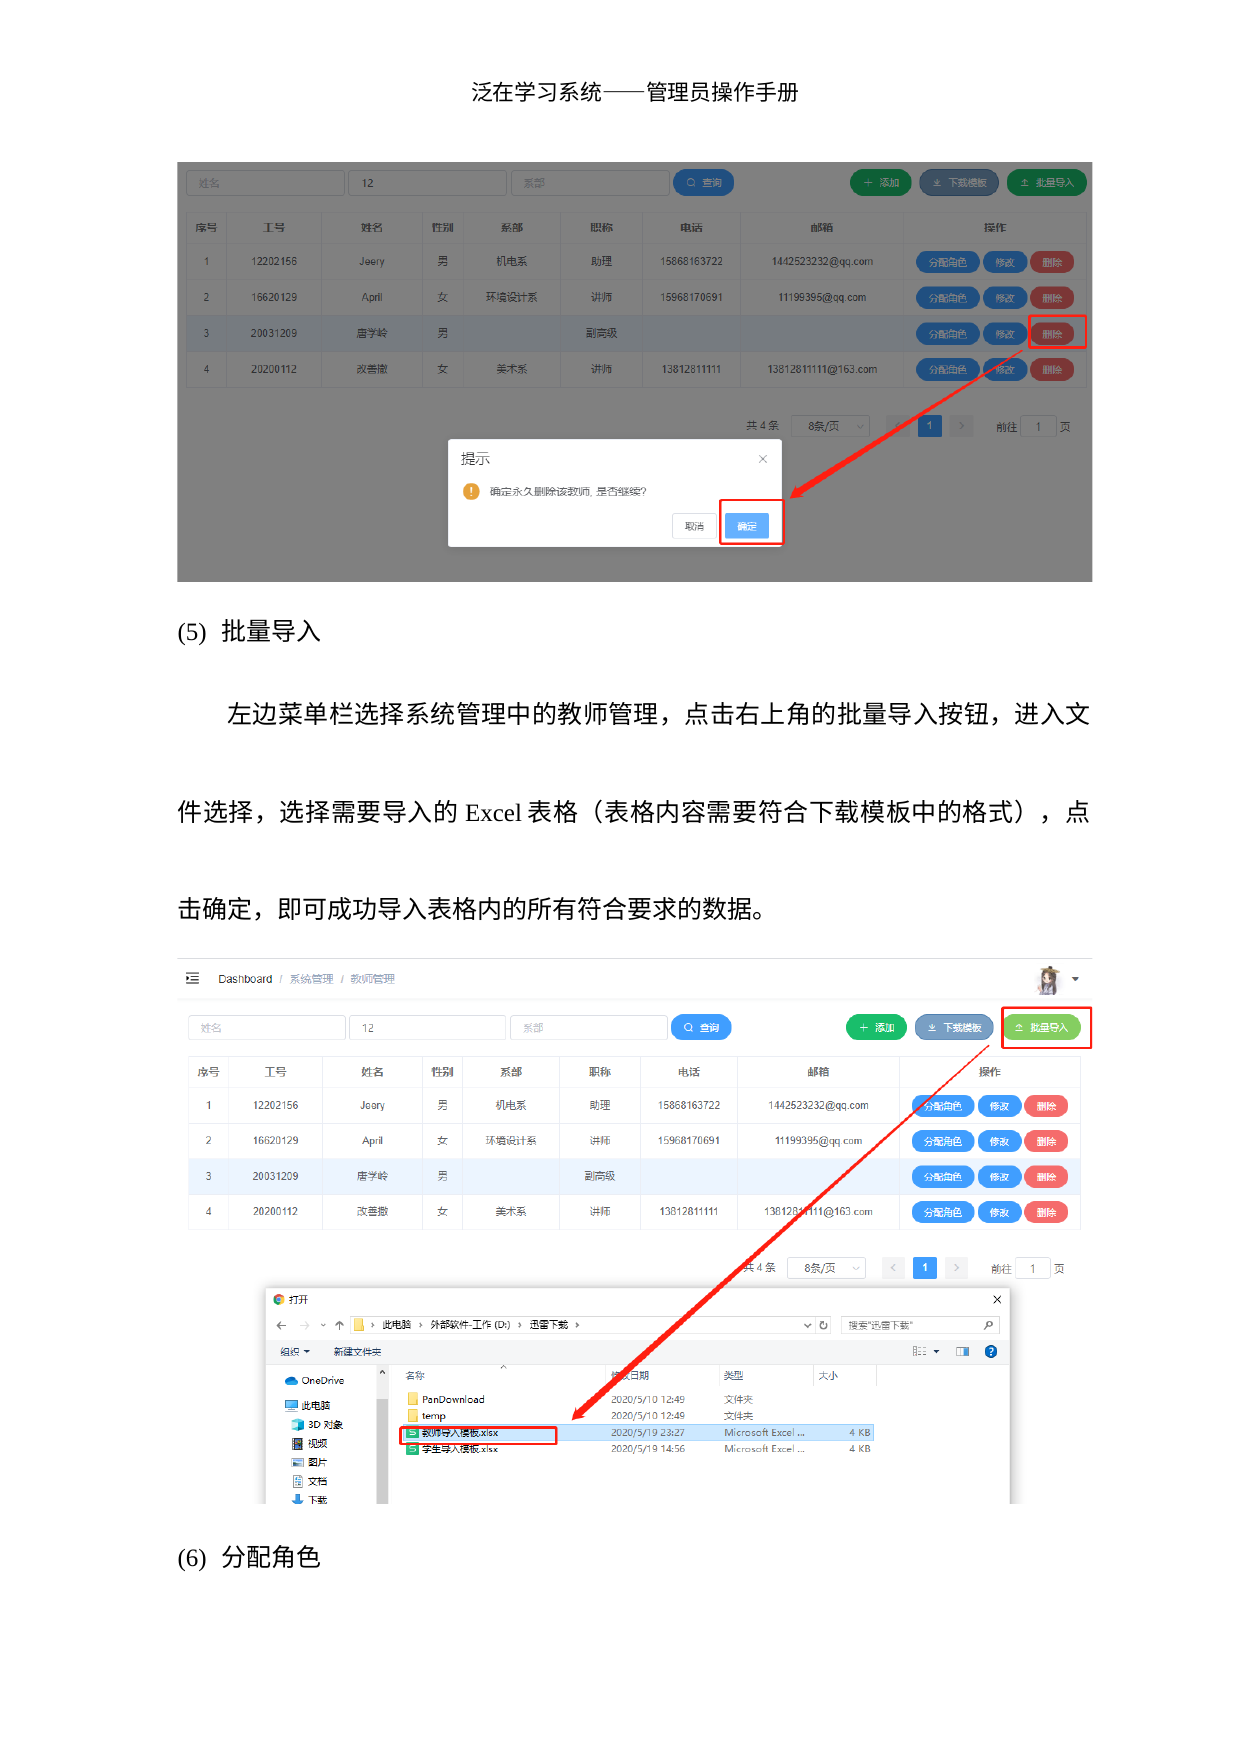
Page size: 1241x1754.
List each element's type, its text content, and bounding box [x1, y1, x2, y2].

text 左边菜单栏选择系统管理中的教师管理，点击右上角的批量导入按钮，进入文件选择，选择需要导入的Excel表格（表格内容需要符合下载模板中的格式），点击确定，即可成功导入表格内的所有符合要求的数据。 [177, 680, 1092, 940]
picture [177, 958, 1093, 1504]
picture [177, 162, 1093, 582]
list 分配角色 [177, 1523, 1092, 1588]
list 批量导入 [177, 597, 1092, 662]
